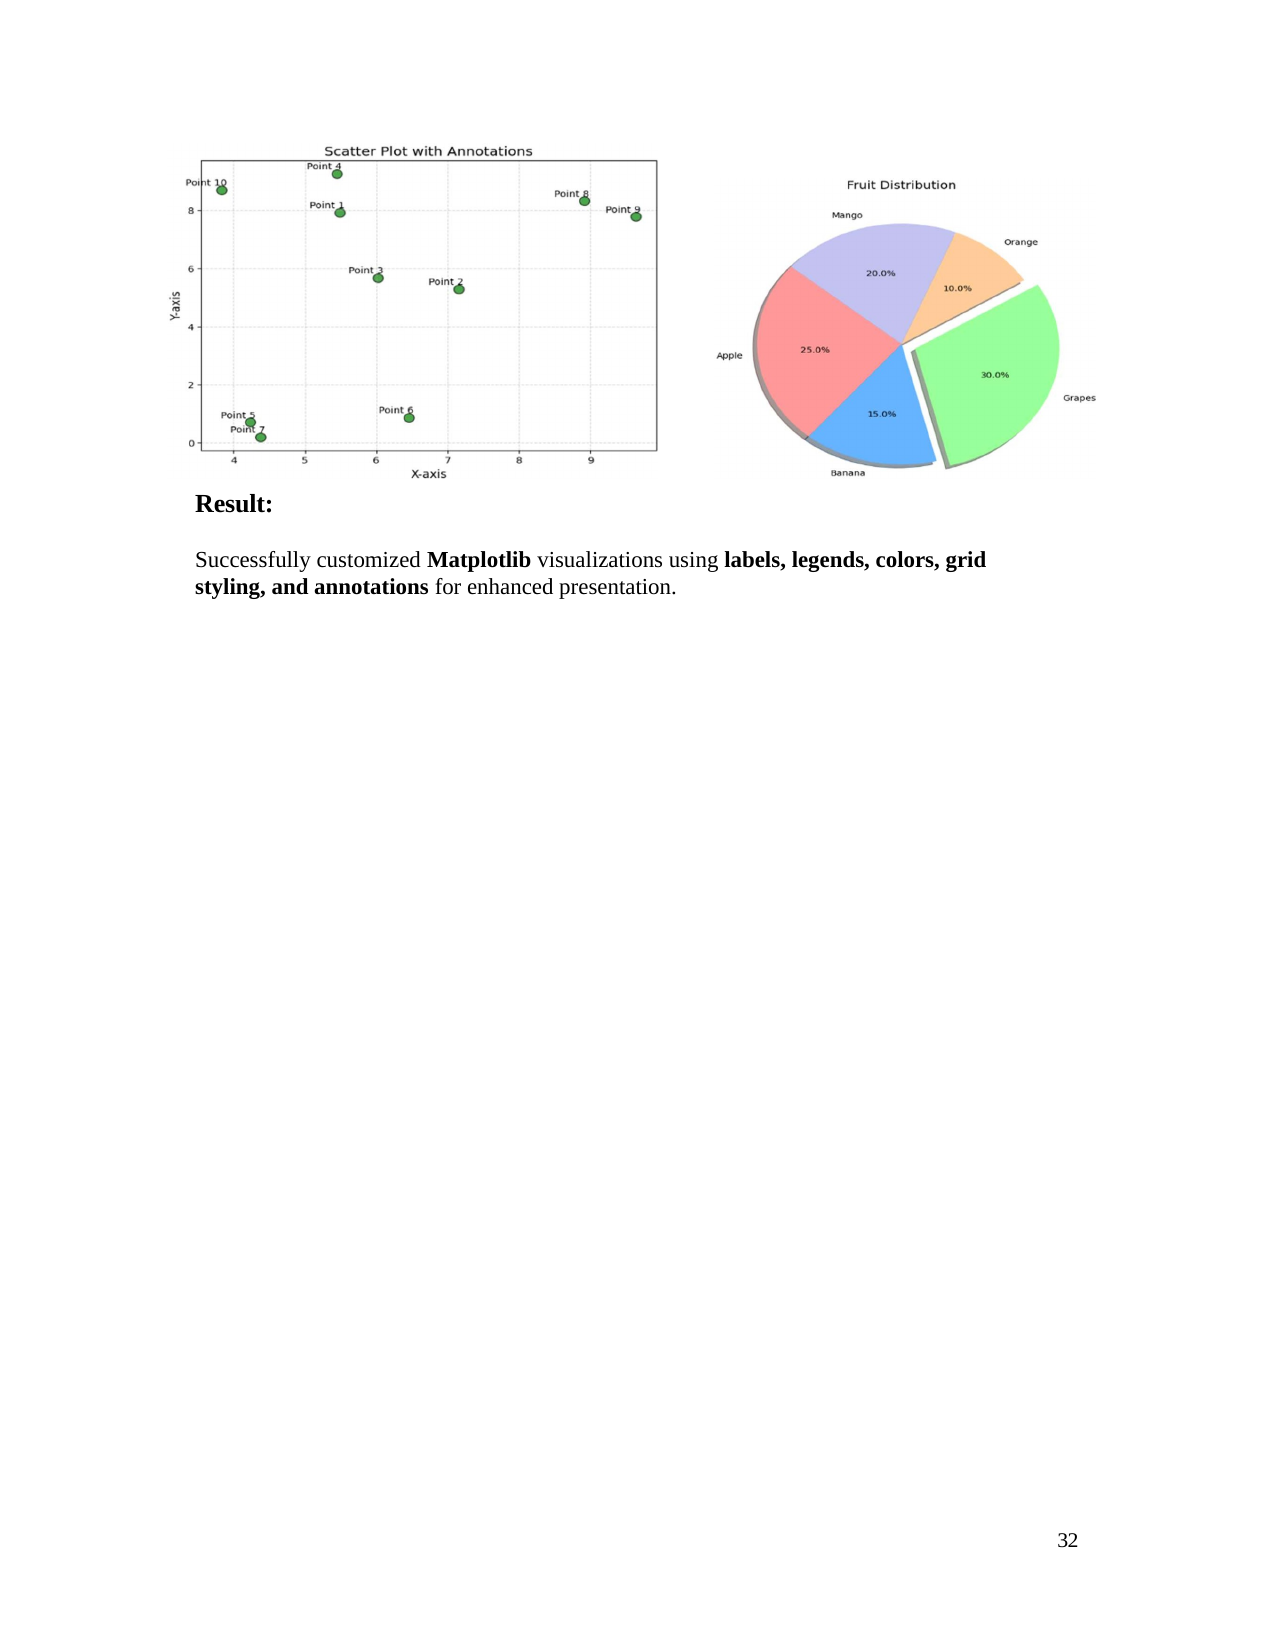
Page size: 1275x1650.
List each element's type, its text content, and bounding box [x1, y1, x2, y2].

picture [167, 143, 659, 479]
picture [713, 178, 1097, 479]
subtitle Result: [195, 488, 1200, 518]
text Successfully customized Matplotlib visualizations using labels, legends, colors, grid styling, and annotations for enhanced presentation. [195, 546, 1053, 599]
